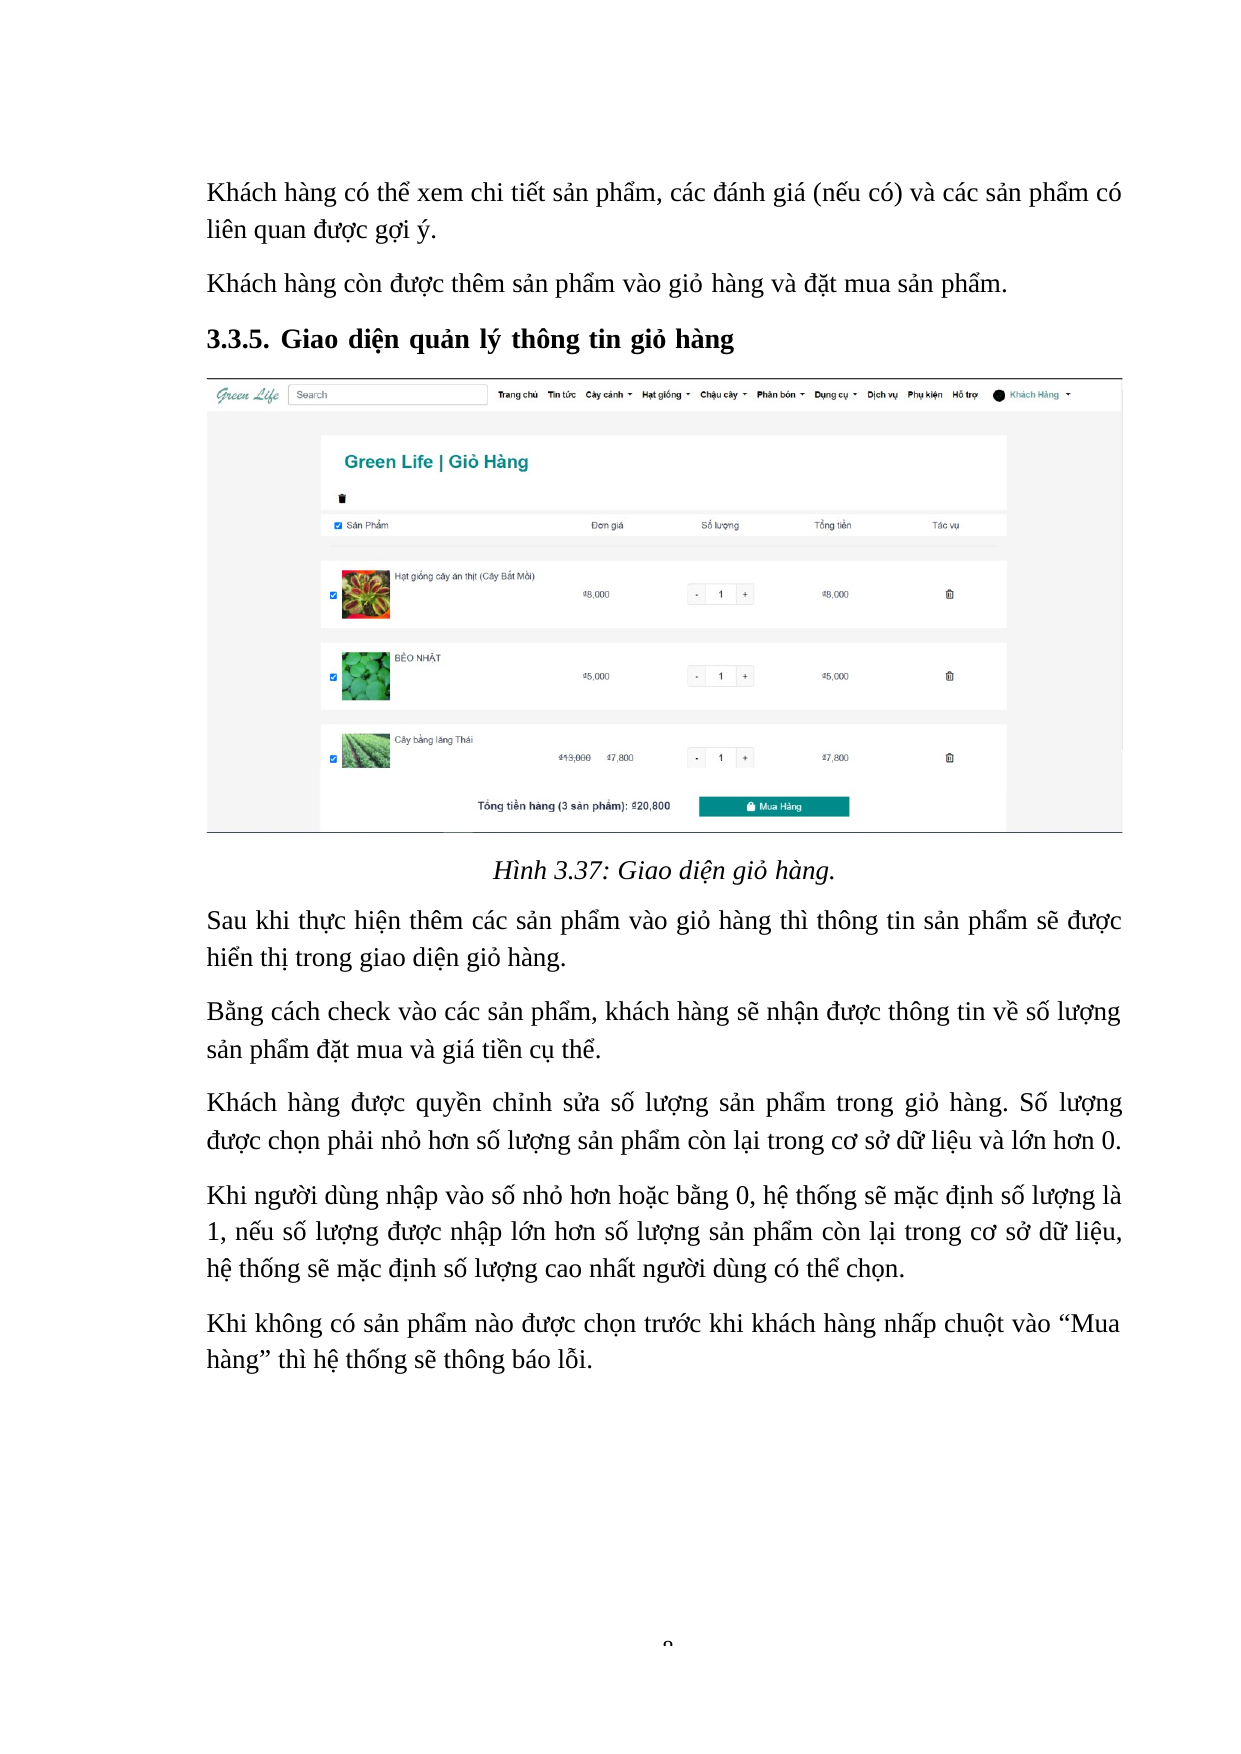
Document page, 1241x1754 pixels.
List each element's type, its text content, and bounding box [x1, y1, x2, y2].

text Bằng cách check vào các sản phẩm, khách hàng sẽ nhận được thông tin về số lượng sản phẩm đặt mua và giá tiền cụ thể. [206, 995, 1123, 1064]
text Khách hàng còn được thêm sản phẩm vào giỏ hàng và đặt mua sản phẩm. [206, 267, 1151, 298]
text Khách hàng được quyền chỉnh sửa số lượng sản phẩm trong giỏ hàng. Số lượng được chọn phải nhỏ hơn số lượng sản phẩm còn lại trong cơ sở dữ liệu và lớn hơn 0. [206, 1087, 1123, 1155]
text Khi không có sản phẩm nào được chọn trước khi khách hàng nhấp chuột vào “Mua hàng” thì hệ thống sẽ thông báo lỗi. [206, 1307, 1122, 1374]
text Sau khi thực hiện thêm các sản phẩm vào giỏ hàng thì thông tin sản phẩm sẽ được hiển thị trong giao diện giỏ hàng. [206, 904, 1123, 973]
text Khi người dùng nhập vào số nhỏ hơn hoặc bằng 0, hệ thống sẽ mặc định số lượng là 1, nếu số lượng được nhập lớn hơn số lượng sản phẩm còn lại trong cơ sở dữ liệu, hệ thống sẽ mặc định số lượng cao nhất người dùng có thể chọn. [206, 1179, 1123, 1283]
subtitle Giao diện quản lý thông tin giỏ hàng [206, 322, 1151, 354]
text Khách hàng có thể xem chi tiết sản phẩm, các đánh giá (nếu có) và các sản phẩm có liên quan được gợi ý. [206, 176, 1123, 244]
picture [206, 378, 1123, 833]
text Hình 3.37: Giao diện giỏ hàng. [298, 833, 1030, 885]
